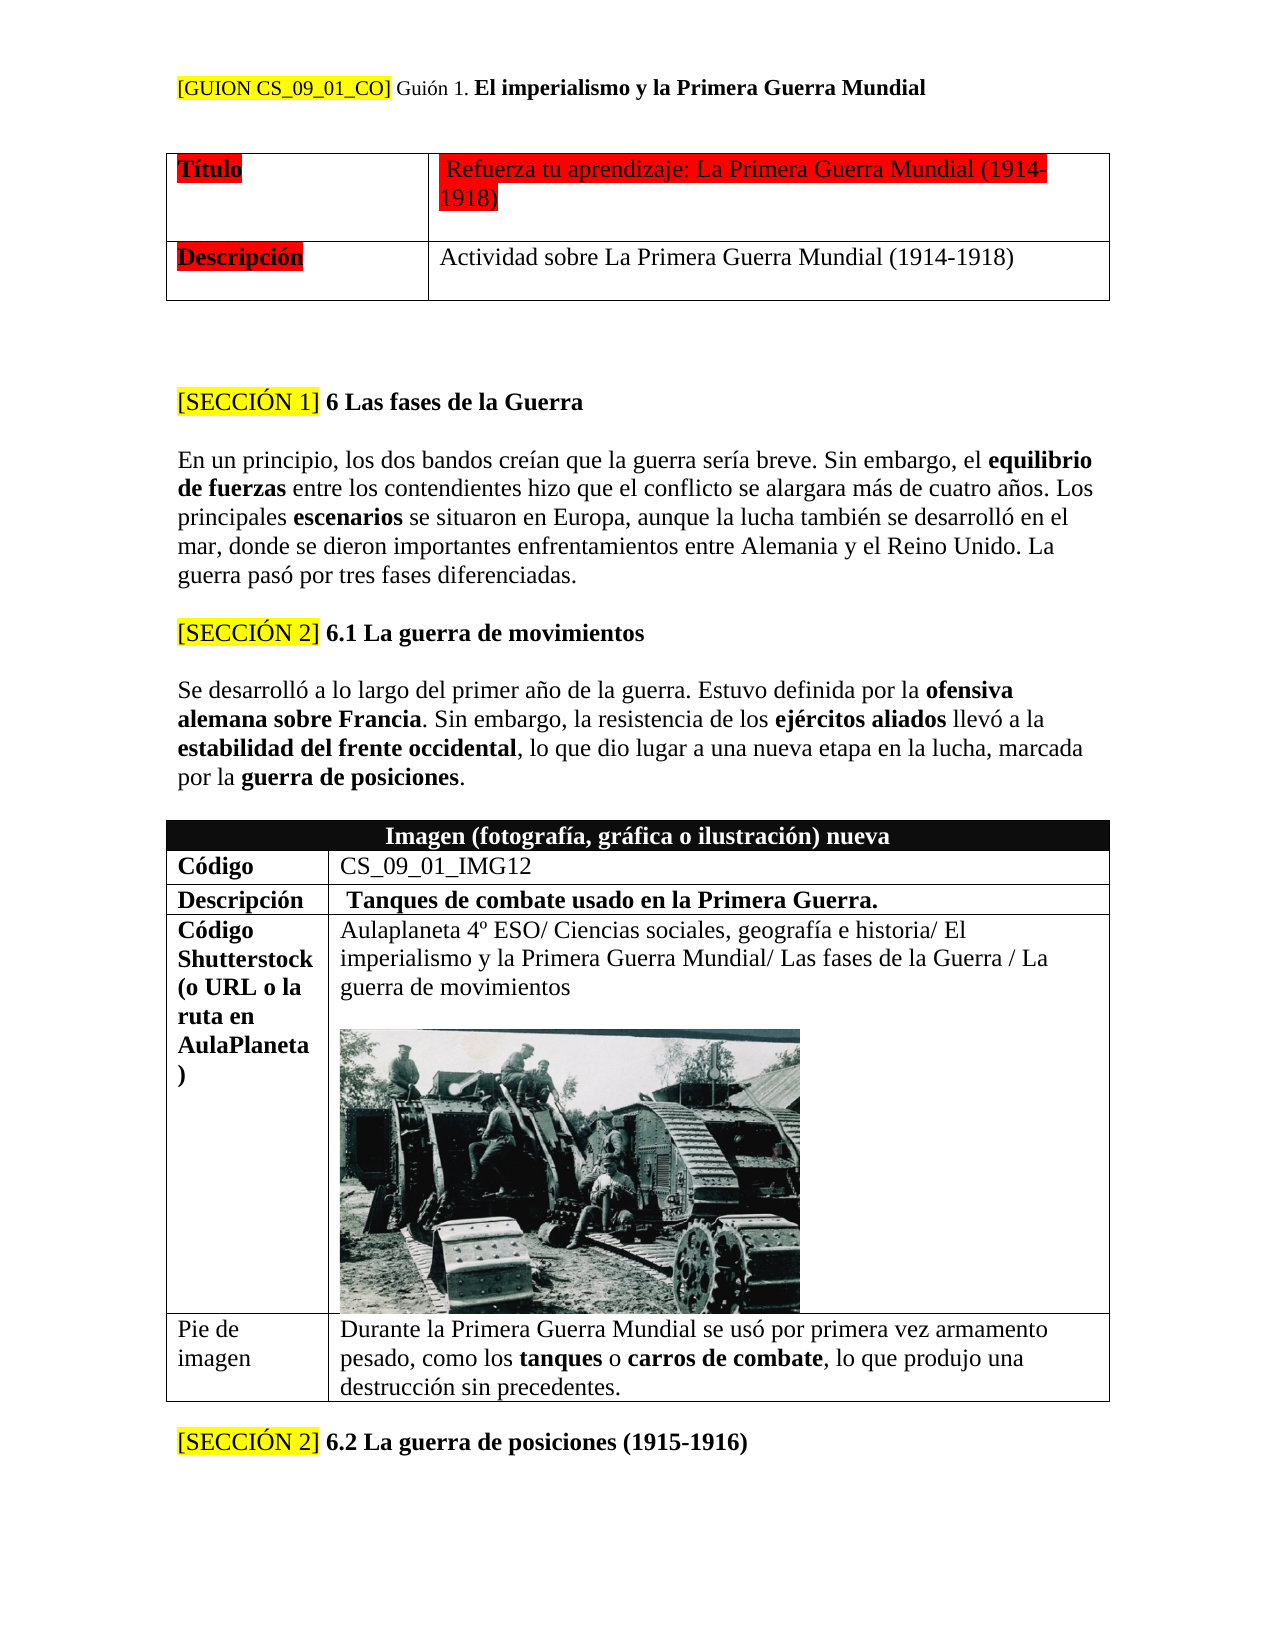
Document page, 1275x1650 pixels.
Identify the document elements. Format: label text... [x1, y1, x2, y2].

text [SECCIÓN 2] 6.1 La guerra de movimientos [319, 618, 1098, 646]
picture [339, 1029, 800, 1314]
table_cell Descripción [167, 885, 328, 914]
text [SECCIÓN 2] 6.2 La guerra de posiciones (1915-1916) [319, 1427, 1098, 1455]
table_cell CS_09_01_IMG12 [329, 851, 1109, 883]
table_cell Descripción [167, 242, 428, 299]
table_cell Aulaplaneta 4º ESO/ Ciencias sociales, geografía e historia/ El imperialismo y la Primera Guerra Mundial/ Las fases de la Guerra / La guerra de movimientos [329, 915, 1109, 1313]
text [SECCIÓN 1] 6 Las fases de la Guerra [319, 387, 1098, 416]
text Se desarrolló a lo largo del primer año de la guerra. Estuvo definida por la ofensiva alemana sobre Francia. Sin embargo, la resistencia de los ejércitos aliados llevó a la estabilidad del frente occidental, lo que dio lugar a una nueva etapa en la lucha, marcada por la guerra de posiciones. [177, 676, 1098, 791]
table_cell Tanques de combate usado en la Primera Guerra. [329, 885, 1109, 914]
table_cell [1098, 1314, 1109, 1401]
table_cell Pie de imagen [167, 1314, 328, 1401]
table_cell Código Shutterstock (o URL o la ruta en AulaPlaneta) [167, 915, 328, 1313]
table_cell Refuerza tu aprendizaje: La Primera Guerra Mundial (1914-1918) [429, 154, 1109, 241]
table_cell Actividad sobre La Primera Guerra Mundial (1914-1918) [429, 242, 1109, 299]
table_cell Código [167, 851, 328, 883]
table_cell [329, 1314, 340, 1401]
table_header Imagen (fotografía, gráfica o ilustración) nueva [167, 821, 1109, 850]
text En un principio, los dos bandos creían que la guerra sería breve. Sin embargo, el equilibrio de fuerzas entre los contendientes hizo que el conflicto se alargara más de cuatro años. Los principales escenarios se situaron en Europa, aunque la lucha también se desarrolló en el mar, donde se dieron importantes enfrentamientos entre Alemania y el Reino Unido. La guerra pasó por tres fases diferenciadas. [177, 445, 1098, 588]
table_cell Título [167, 154, 428, 241]
